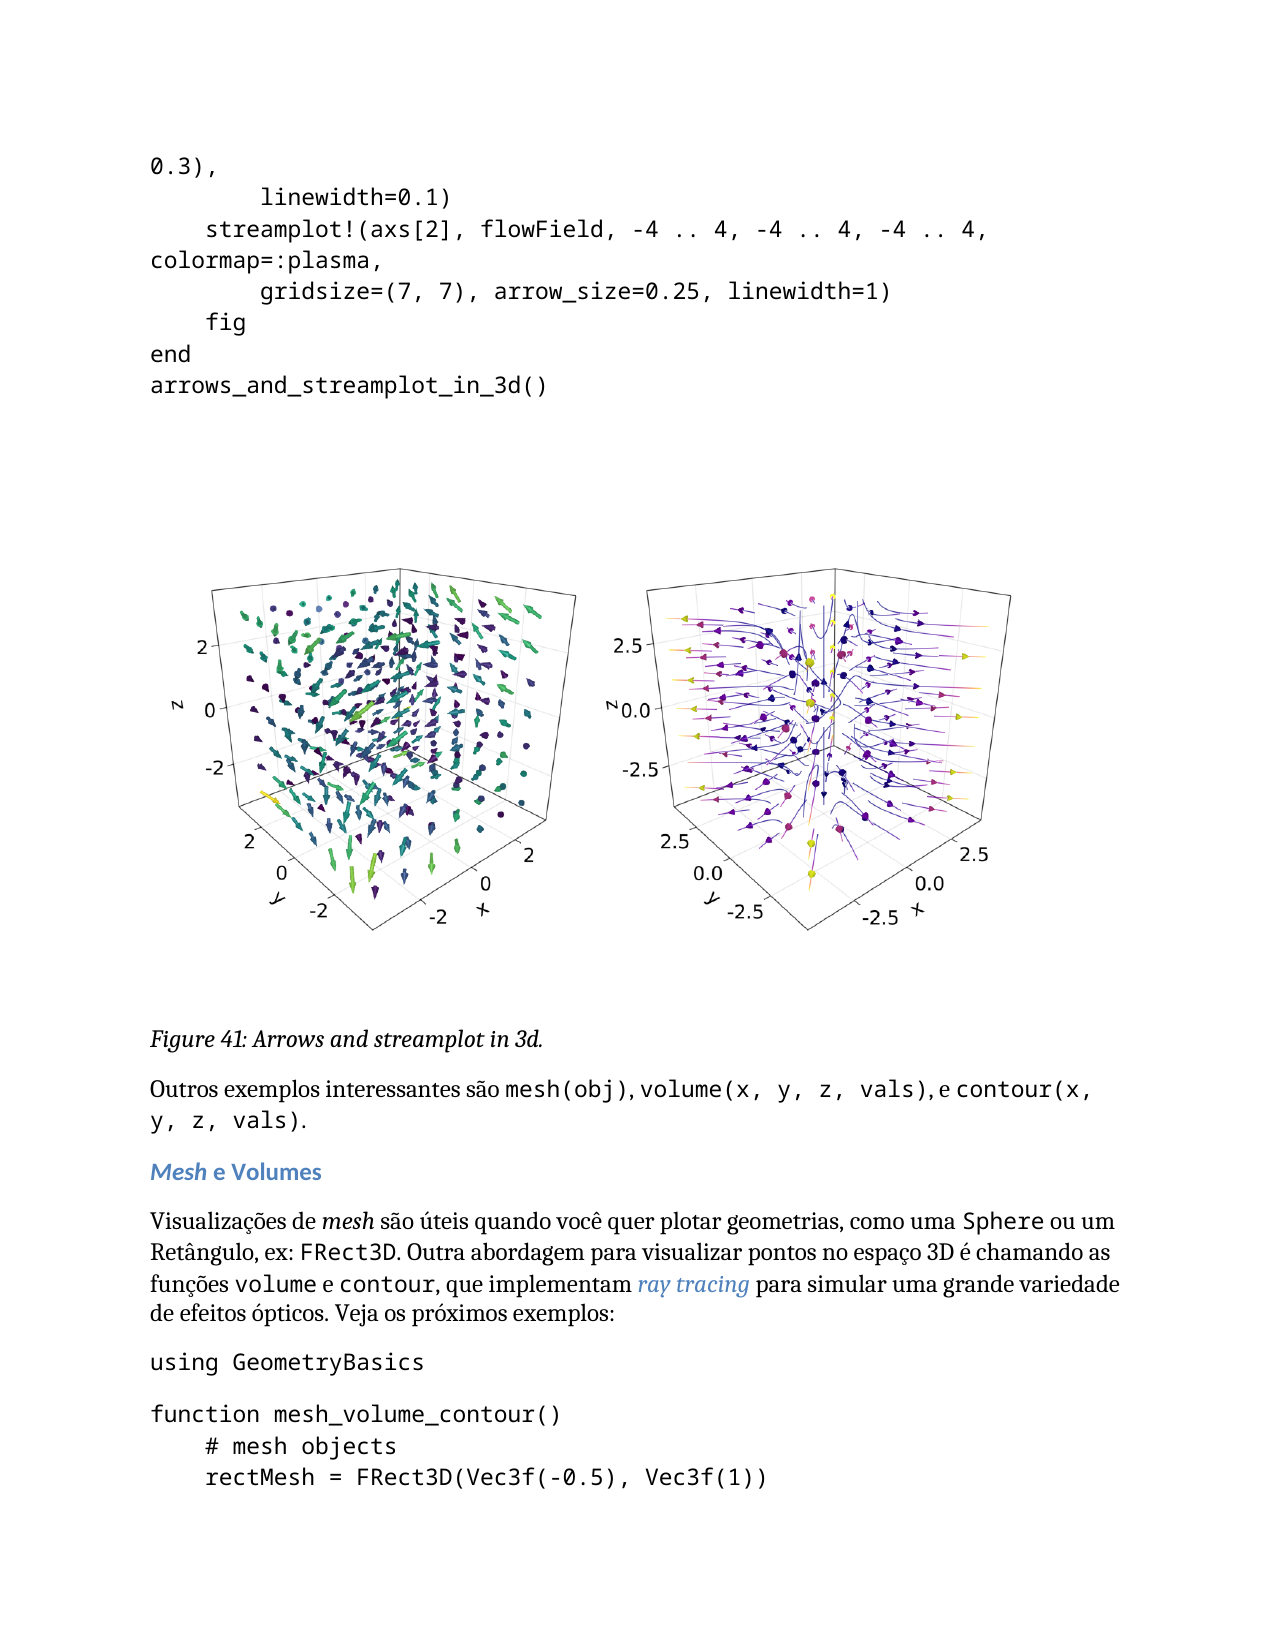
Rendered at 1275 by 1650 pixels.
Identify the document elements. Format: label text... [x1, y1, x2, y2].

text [150, 150, 1125, 400]
text Visualizações de mesh são úteis quando você quer plotar geometrias, como uma Sphere ou um Retângulo, ex: FRect3D. Outra abordagem para visualizar pontos no espaço 3D é chamando as funções volume e contour, que implementam ray tracing para simular uma grande variedade de efeitos ópticos. Veja os próximos exemplos: [150, 1205, 1125, 1328]
text Figure 41: Arrows and streamplot in 3d. [150, 1025, 1125, 1054]
subtitle Mesh e Volumes [150, 1156, 1125, 1186]
text Outros exemplos interessantes são mesh(obj), volume(x, y, z, vals), e contour(x, y, z, vals). [150, 1072, 1125, 1135]
picture [168, 420, 1044, 1005]
text using GeometryBasics [150, 1346, 1125, 1378]
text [150, 1398, 1125, 1492]
